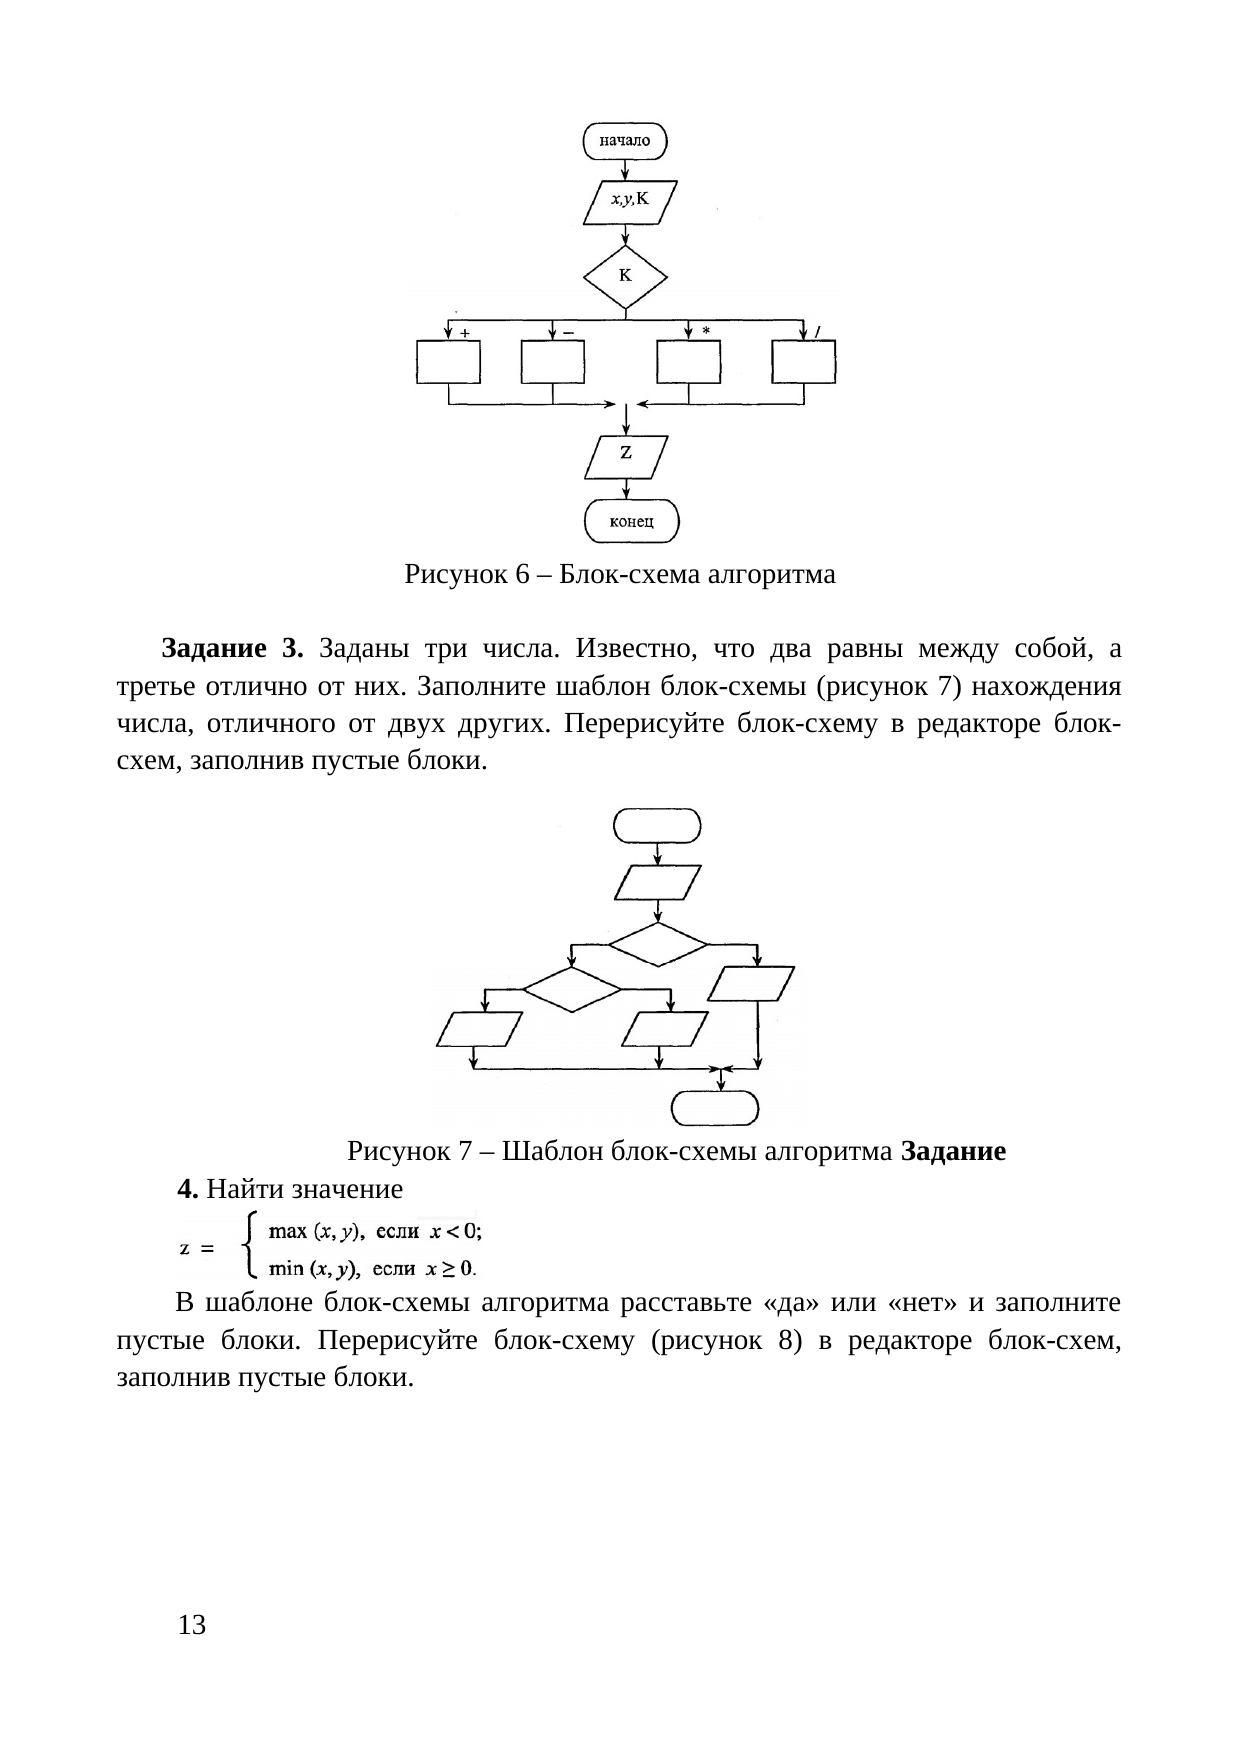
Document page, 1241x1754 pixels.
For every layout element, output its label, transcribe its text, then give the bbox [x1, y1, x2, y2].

picture [403, 118, 845, 554]
text Рисунок 7 – Шаблон блок-схемы алгоритма Задание 4. Найти значение [177, 1133, 1006, 1204]
text Рисунок 6 – Блок-схема алгоритма [118, 556, 1122, 589]
text В шаблоне блок-схемы алгоритма расставьте «да» или «нет» и заполните пустые блоки. Перерисуйте блок-схему (рисунок 8) в редакторе блок-схем, заполнив пустые блоки. [116, 1284, 1123, 1392]
picture [429, 781, 819, 1131]
picture [177, 1209, 484, 1282]
text Задание 3. Заданы три числа. Известно, что два равны между собой, а третье отлично от них. Заполните шаблон блок-схемы (рисунок 7) нахождения числа, отличного от двух других. Перерисуйте блок-схему в редакторе блок-схем, заполнив пустые блоки. [116, 631, 1123, 776]
